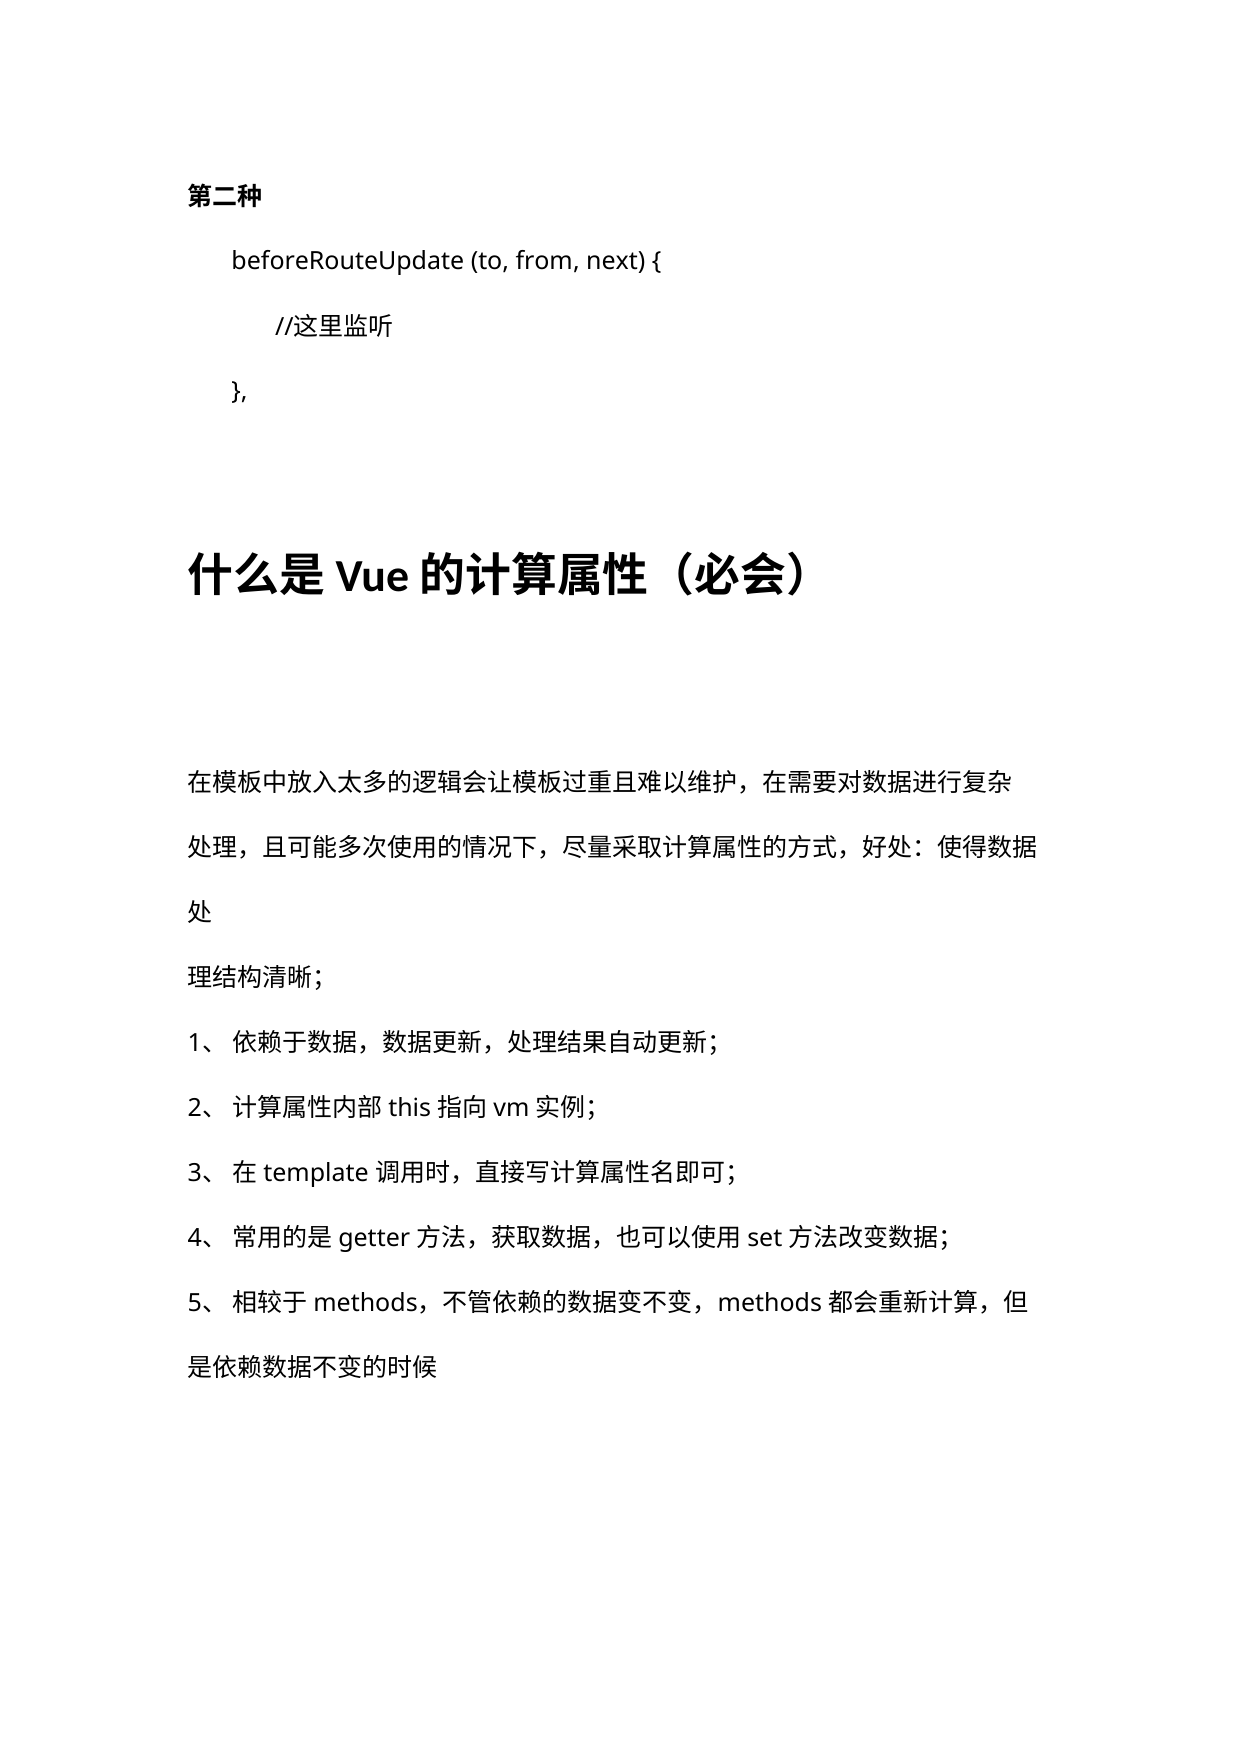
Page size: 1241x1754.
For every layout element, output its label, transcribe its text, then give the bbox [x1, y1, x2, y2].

text 5、 相较于 methods，不管依赖的数据变不变，methods 都会重新计算，但是依赖数据不变的时候 [187, 1268, 1053, 1398]
text 在模板中放入太多的逻辑会让模板过重且难以维护，在需要对数据进行复杂 [187, 748, 1053, 813]
text 3、 在 template 调用时，直接写计算属性名即可； [187, 1138, 1053, 1203]
text 2、 计算属性内部 this 指向 vm 实例； [187, 1073, 1053, 1138]
text beforeRouteUpdate (to, from, next) { [231, 227, 1053, 292]
text 理结构清晰； [187, 943, 1053, 1008]
text 第二种 [187, 162, 1053, 227]
text 1、 依赖于数据，数据更新，处理结果自动更新； [187, 1008, 1053, 1073]
text //这里监听 [231, 292, 1053, 357]
subtitle 什么是 Vue 的计算属性（必会） [187, 522, 1053, 620]
text }, [231, 357, 1053, 422]
text 处理，且可能多次使用的情况下，尽量采取计算属性的方式，好处：使得数据处 [187, 813, 1053, 943]
text 4、 常用的是 getter 方法，获取数据，也可以使用 set 方法改变数据； [187, 1203, 1053, 1268]
